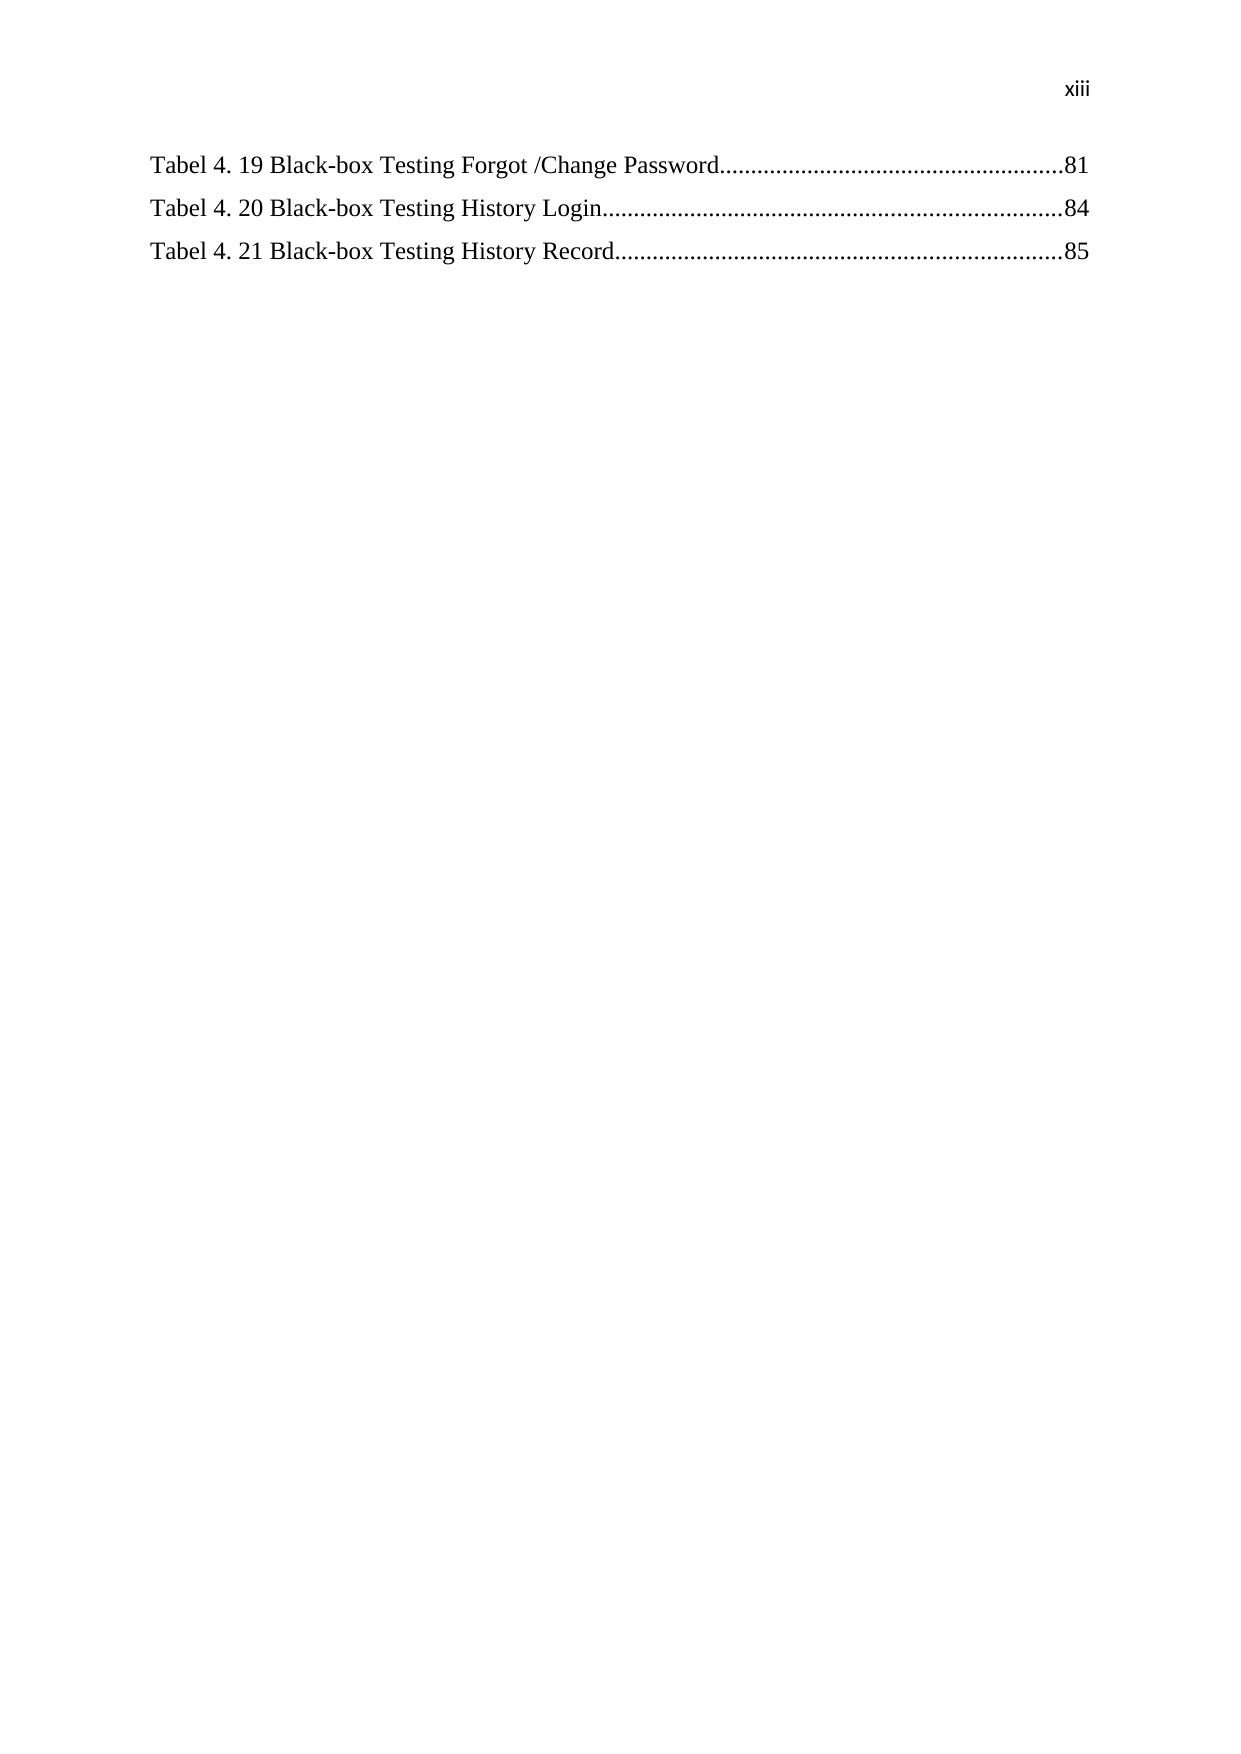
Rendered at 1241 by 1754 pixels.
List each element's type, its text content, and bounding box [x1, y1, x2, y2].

text Tabel 4. 19 Black-box Testing Forgot /Change Password 81 [150, 150, 1090, 179]
text Tabel 4. 21 Black-box Testing History Record 85 [150, 236, 1090, 265]
text Tabel 4. 20 Black-box Testing History Login 84 [150, 193, 1090, 222]
